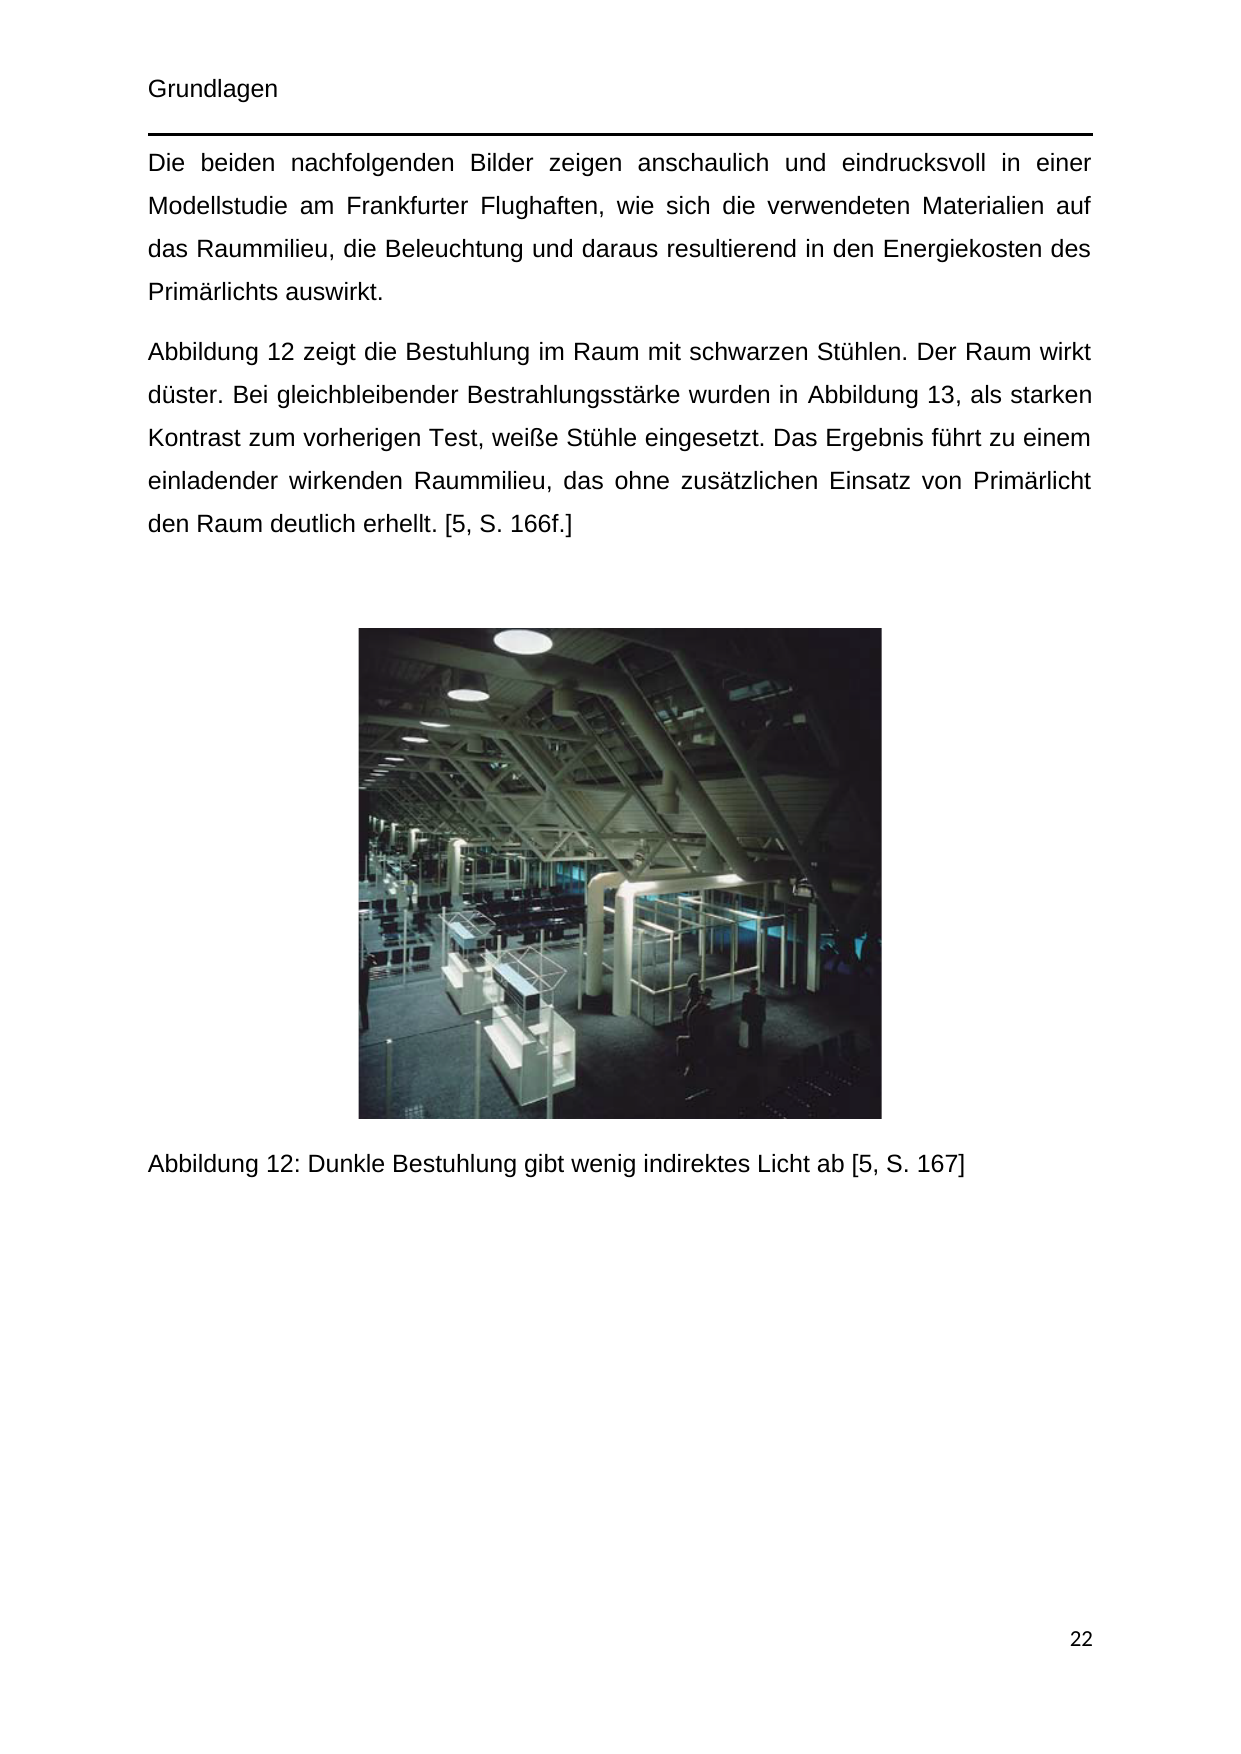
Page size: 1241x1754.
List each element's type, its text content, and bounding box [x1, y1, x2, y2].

text Abbildung 12: Dunkle Bestuhlung gibt wenig indirektes Licht ab [5, S. 167] [148, 1149, 1093, 1178]
text Die beiden nachfolgenden Bilder zeigen anschaulich und eindrucksvoll in einer Modellstudie am Frankfurter Flughaften, wie sich die verwendeten Materialien auf das Raummilieu, die Beleuchtung und daraus resultierend in den Energiekosten des Primärlichts auswirkt. [148, 148, 1093, 306]
text Abbildung 12 zeigt die Bestuhlung im Raum mit schwarzen Stühlen. Der Raum wirkt düster. Bei gleichbleibender Bestrahlungsstärke wurden in Abbildung 13, als starken Kontrast zum vorherigen Test, weiße Stühle eingesetzt. Das Ergebnis führt zu einem einladender wirkenden Raummilieu, das ohne zusätzlichen Einsatz von Primärlicht den Raum deutlich erhellt. [5, S. 166f.] [148, 337, 1093, 538]
